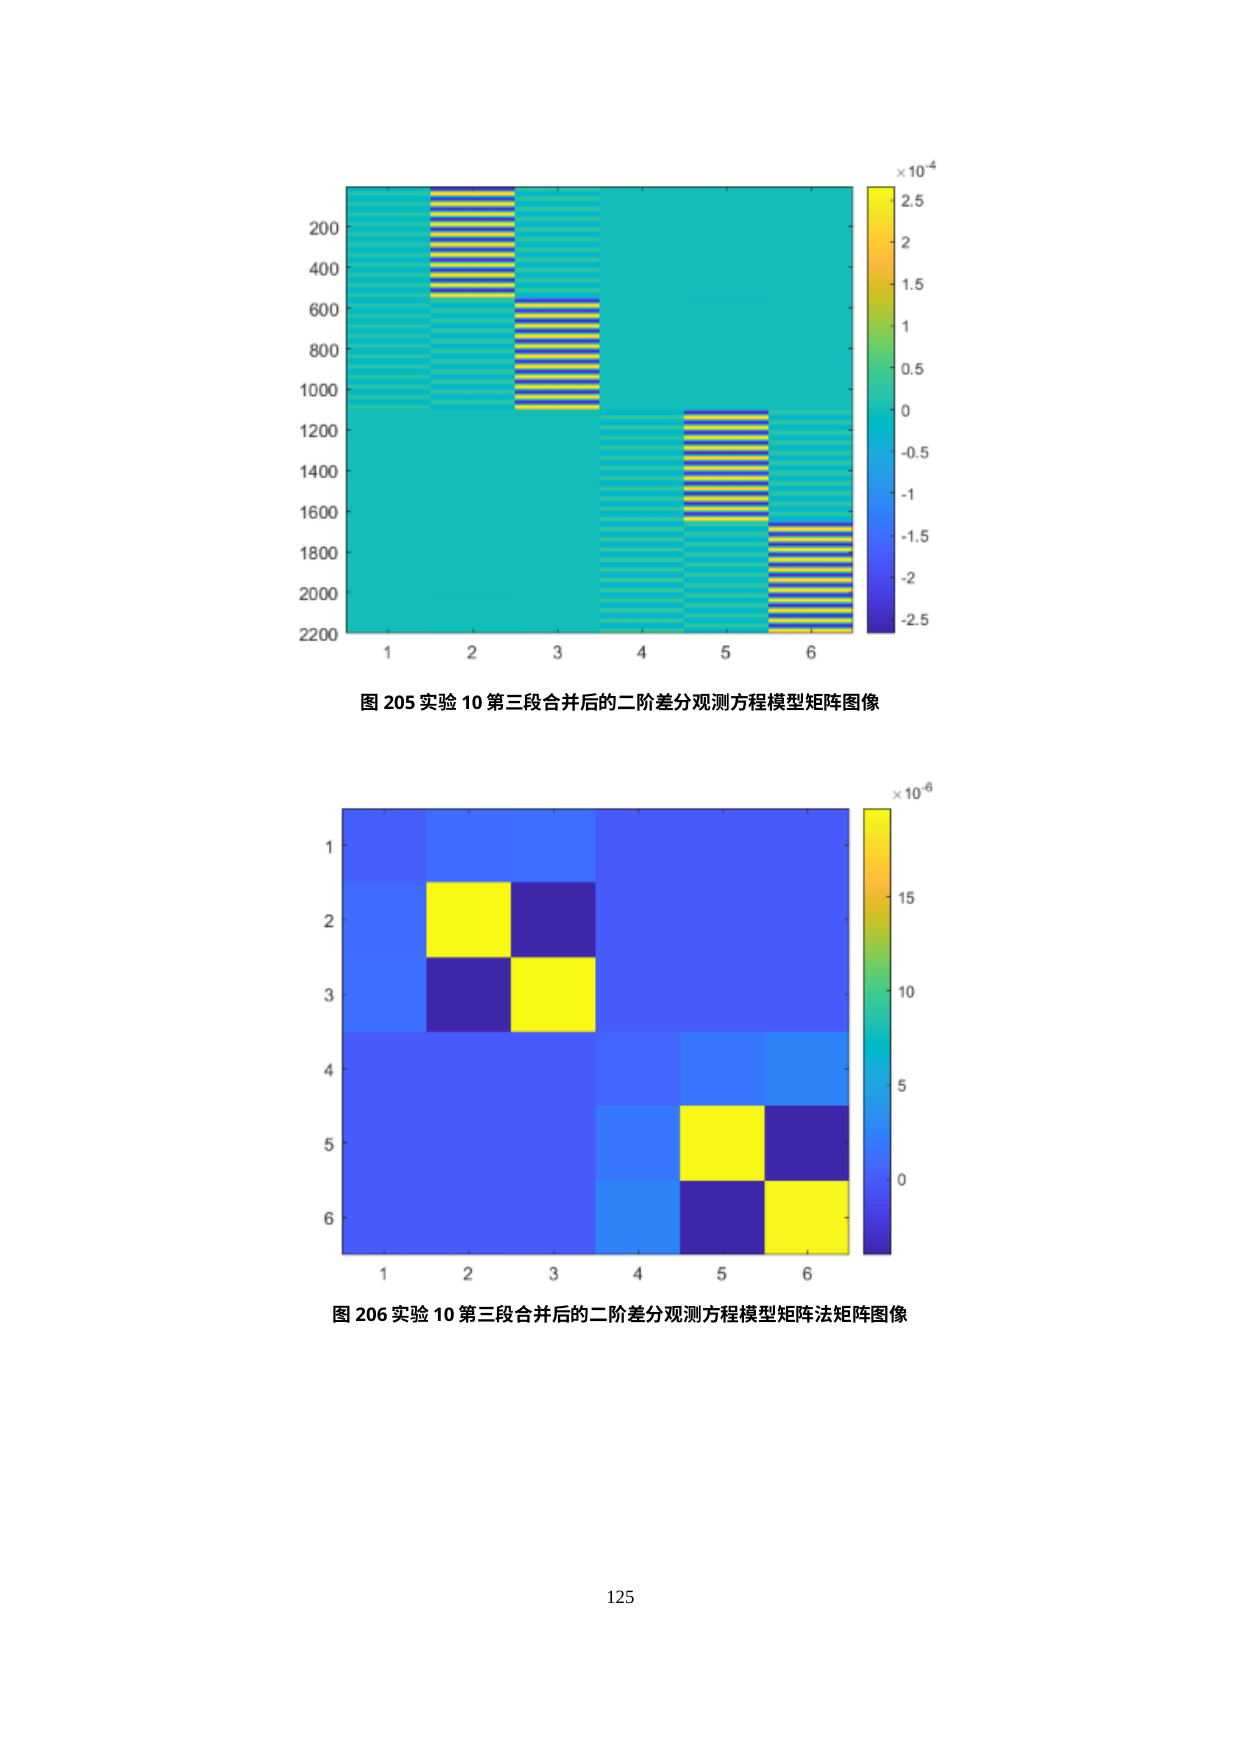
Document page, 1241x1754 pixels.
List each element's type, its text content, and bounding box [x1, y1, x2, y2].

picture [303, 771, 937, 1286]
text 图 206 实验10第三段合并后的二阶差分观测方程模型矩阵法矩阵图像 [187, 1300, 1053, 1327]
picture [282, 150, 958, 674]
text 图 205 实验10第三段合并后的二阶差分观测方程模型矩阵图像 [187, 688, 1053, 715]
